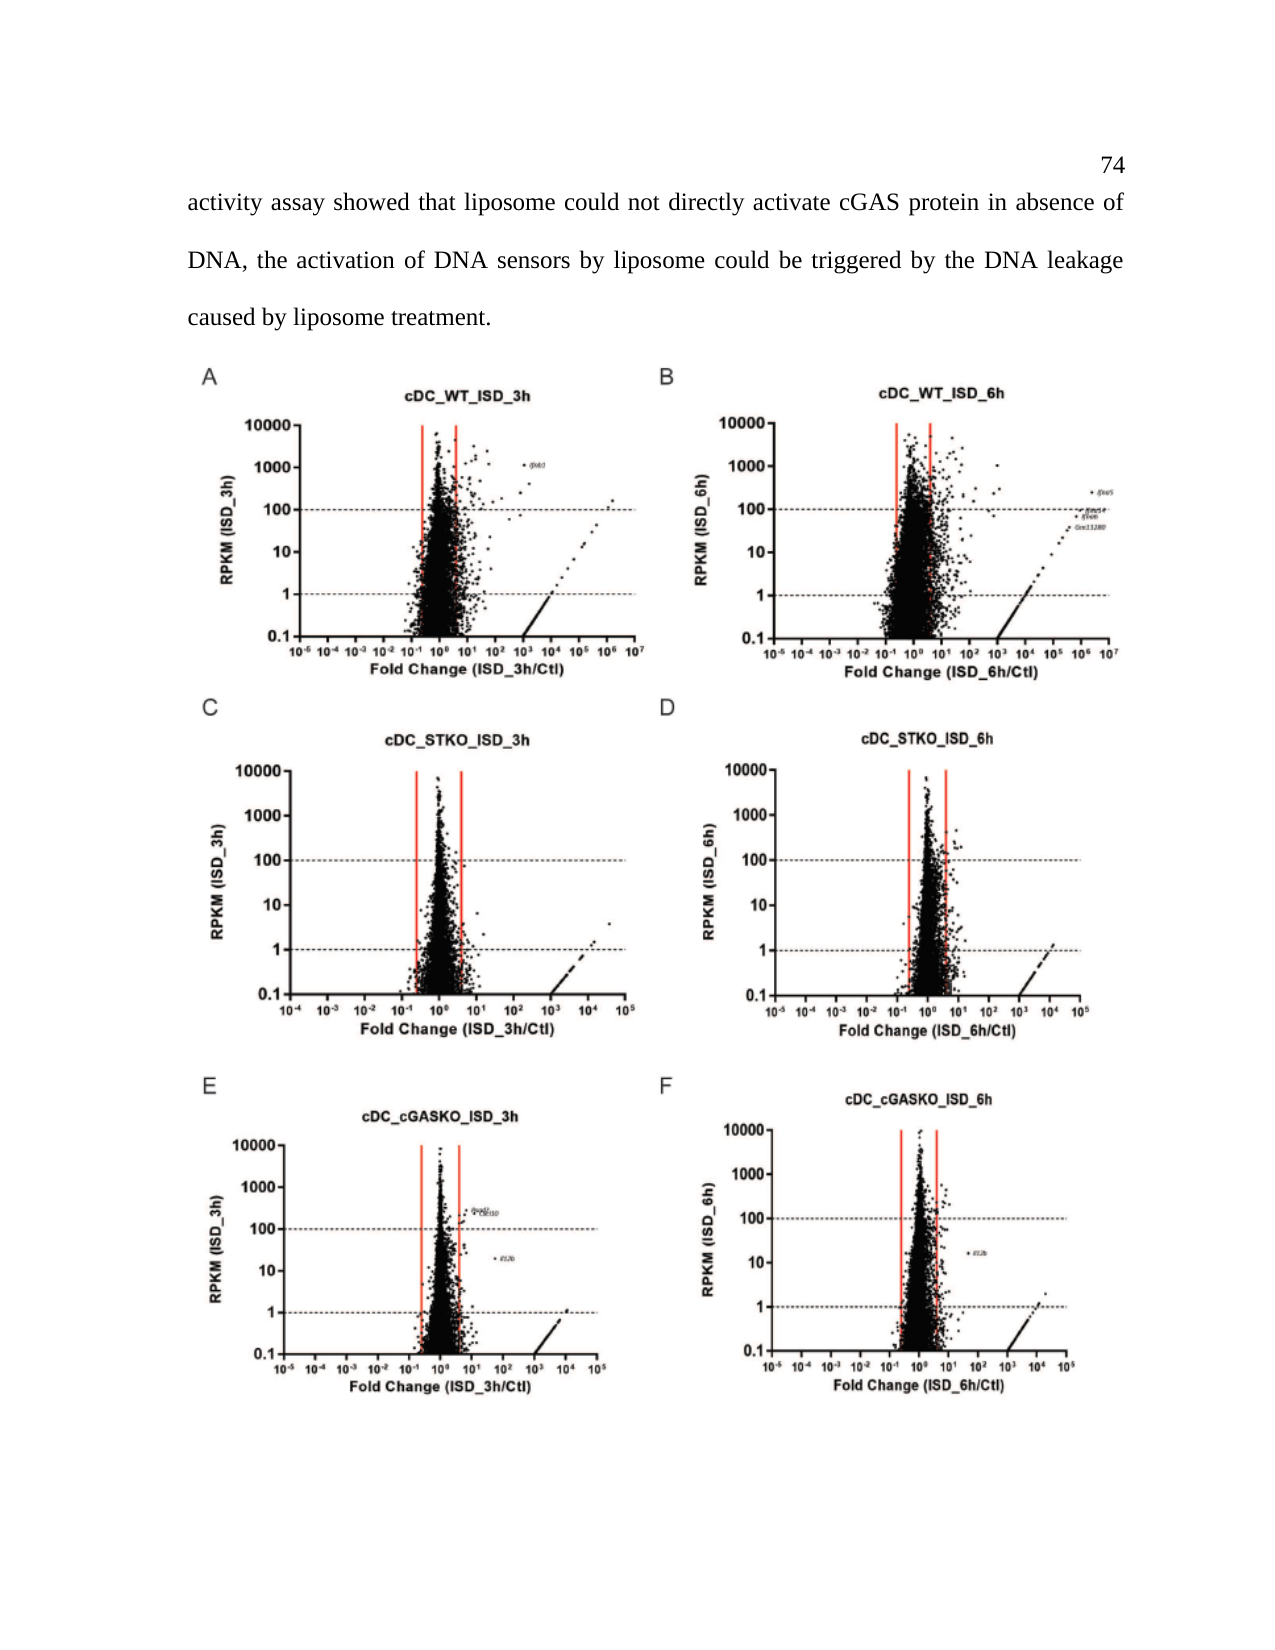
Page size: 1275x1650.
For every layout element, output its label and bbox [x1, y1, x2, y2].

text [187, 187, 1125, 331]
picture [187, 360, 1125, 1398]
